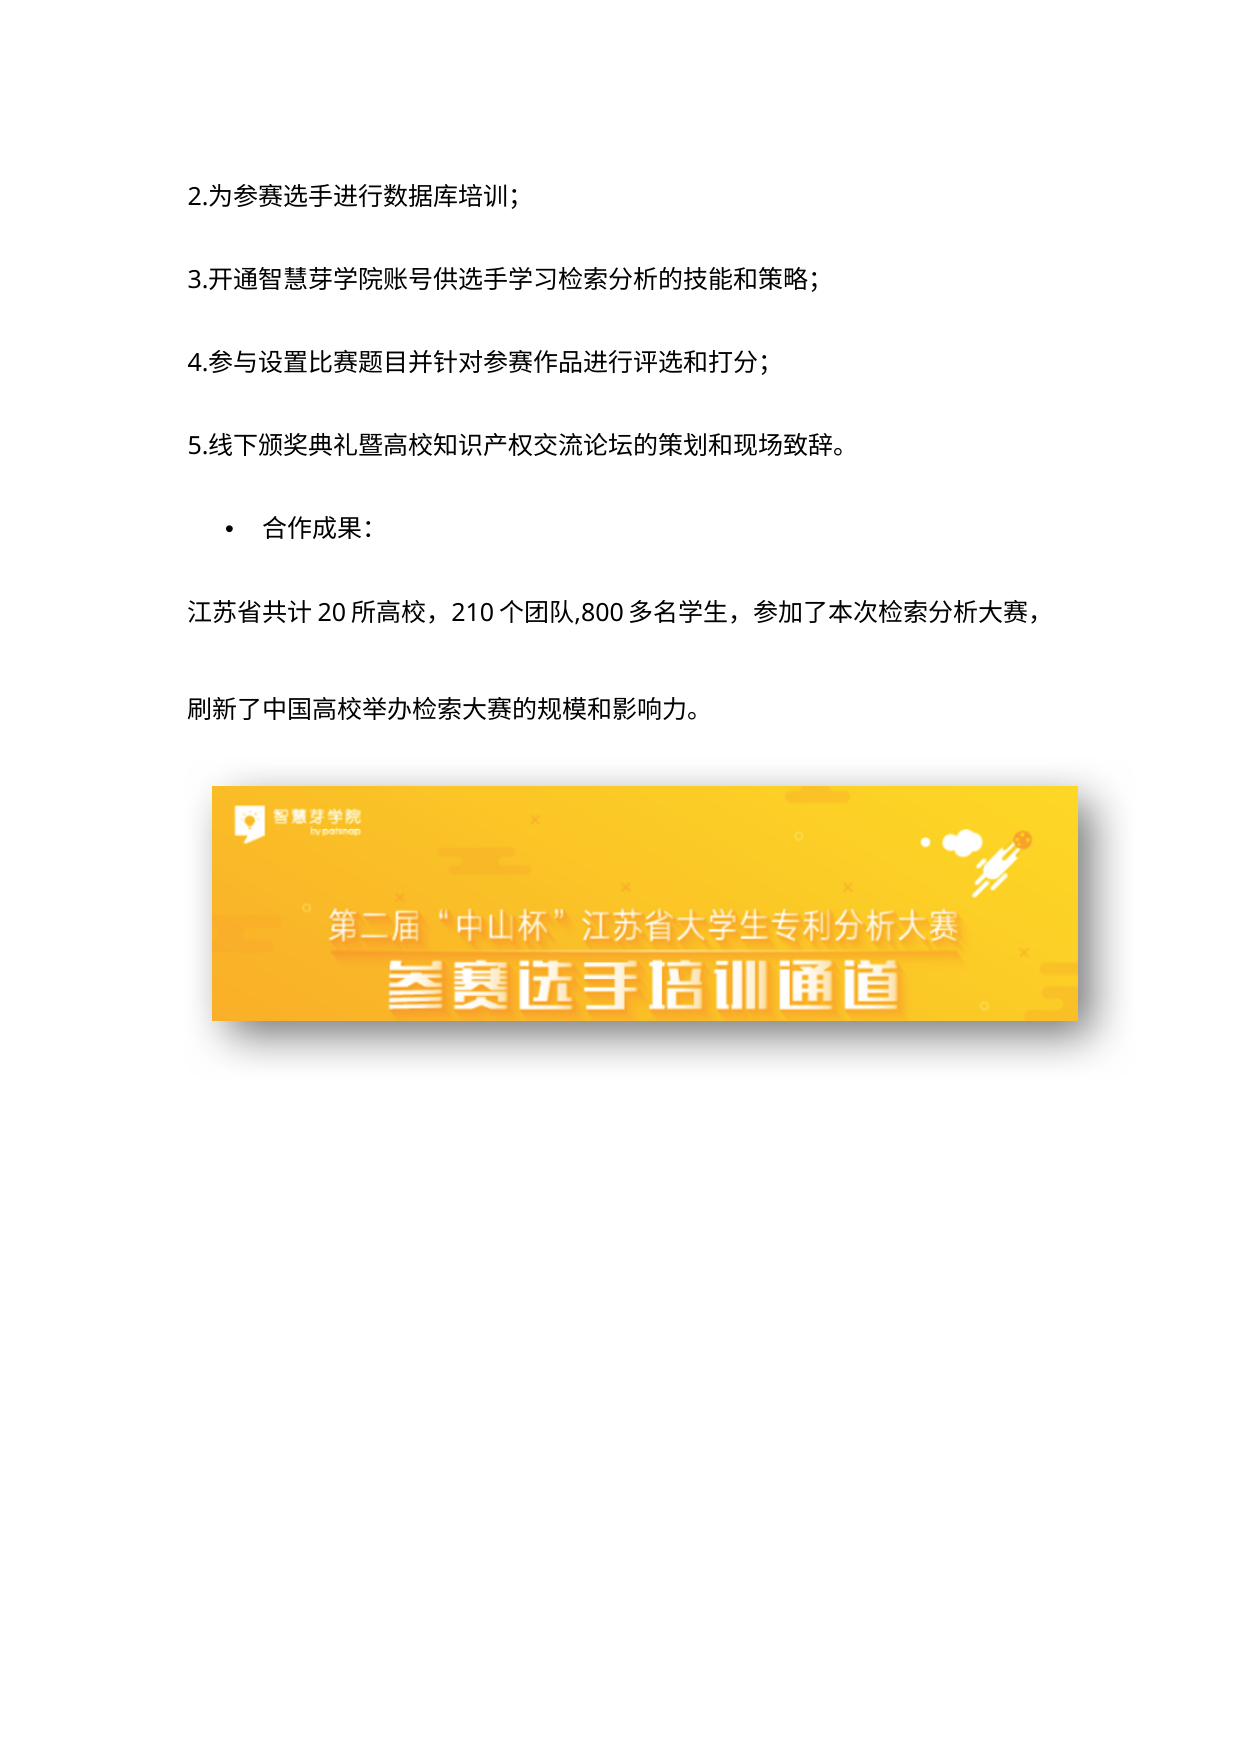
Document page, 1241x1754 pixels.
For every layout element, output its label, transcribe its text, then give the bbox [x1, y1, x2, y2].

text 江苏省共计20所高校，210个团队,800多名学生，参加了本次检索分析大赛，刷新了中国高校举办检索大赛的规模和影响力。 [187, 578, 1053, 740]
text 4.参与设置比赛题目并针对参赛作品进行评选和打分； [187, 328, 1053, 393]
text 3.开通智慧芽学院账号供选手学习检索分析的技能和策略； [187, 245, 1053, 310]
text 5.线下颁奖典礼暨高校知识产权交流论坛的策划和现场致辞。 [187, 411, 1053, 476]
text 2.为参赛选手进行数据库培训； [187, 162, 1053, 227]
list 合作成果： [225, 494, 1053, 559]
picture [212, 786, 1078, 1021]
